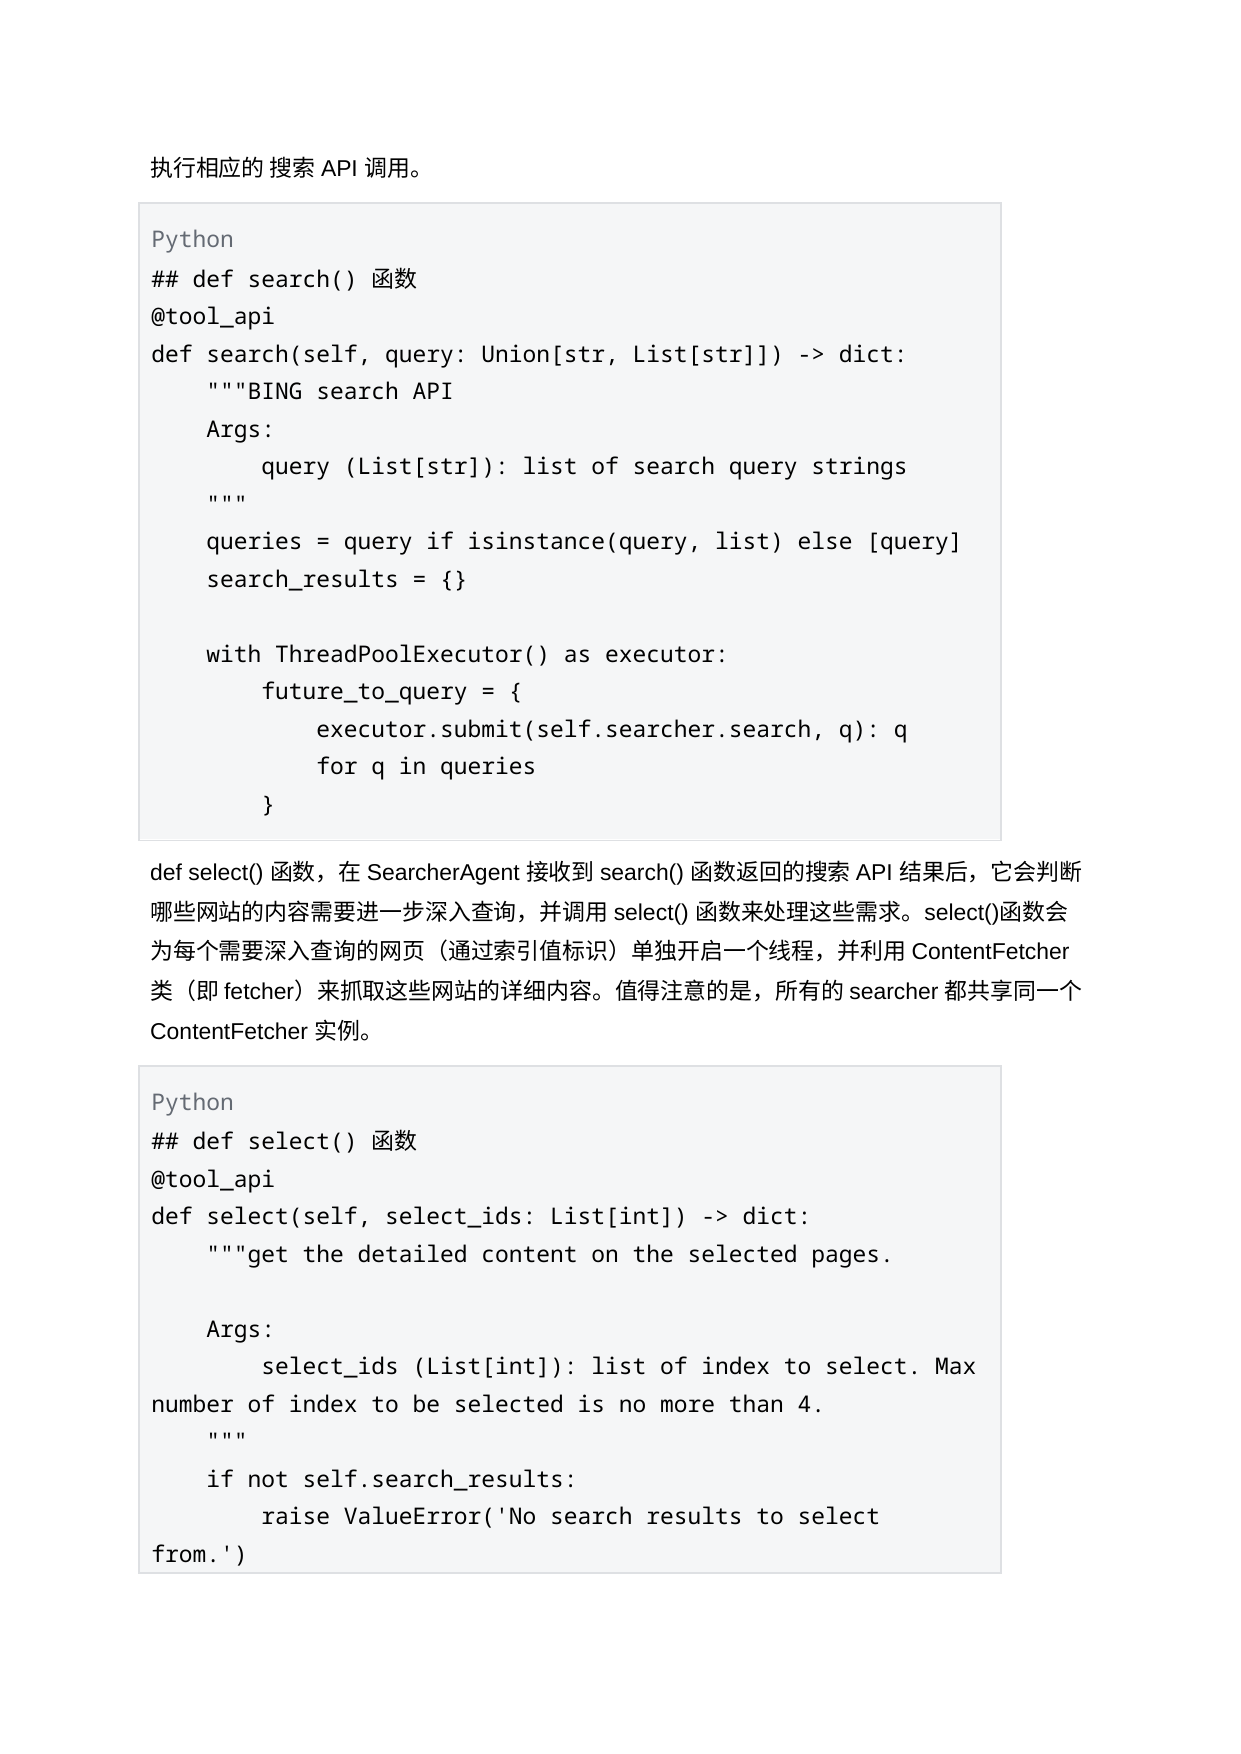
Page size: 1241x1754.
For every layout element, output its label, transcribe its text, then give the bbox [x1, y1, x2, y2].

table_header Python ## def search() 函数 @tool_api def search(self, query: Union[str, List[str]]) -> dict: """BING search API Args: query (List[str]): list of search query strings """ queries = query if isinstance(query, list) else [query] search_results = {} with ThreadPoolExecutor() as executor: future_to_query = { executor.submit(self.searcher.search, q): q for q in queries } [140, 204, 1000, 839]
text def select() 函数，在 SearcherAgent 接收到 search() 函数返回的搜索 API 结果后，它会判断哪些网站的内容需要进一步深入查询，并调用 select() 函数来处理这些需求。select()函数会为每个需要深入查询的网页（通过索引值标识）单独开启一个线程，并利用 ContentFetcher 类（即 fetcher）来抓取这些网站的详细内容。值得注意的是，所有的 searcher 都共享同一个 ContentFetcher 实例。 [150, 854, 1090, 1046]
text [150, 150, 1090, 183]
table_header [140, 1067, 1000, 1572]
